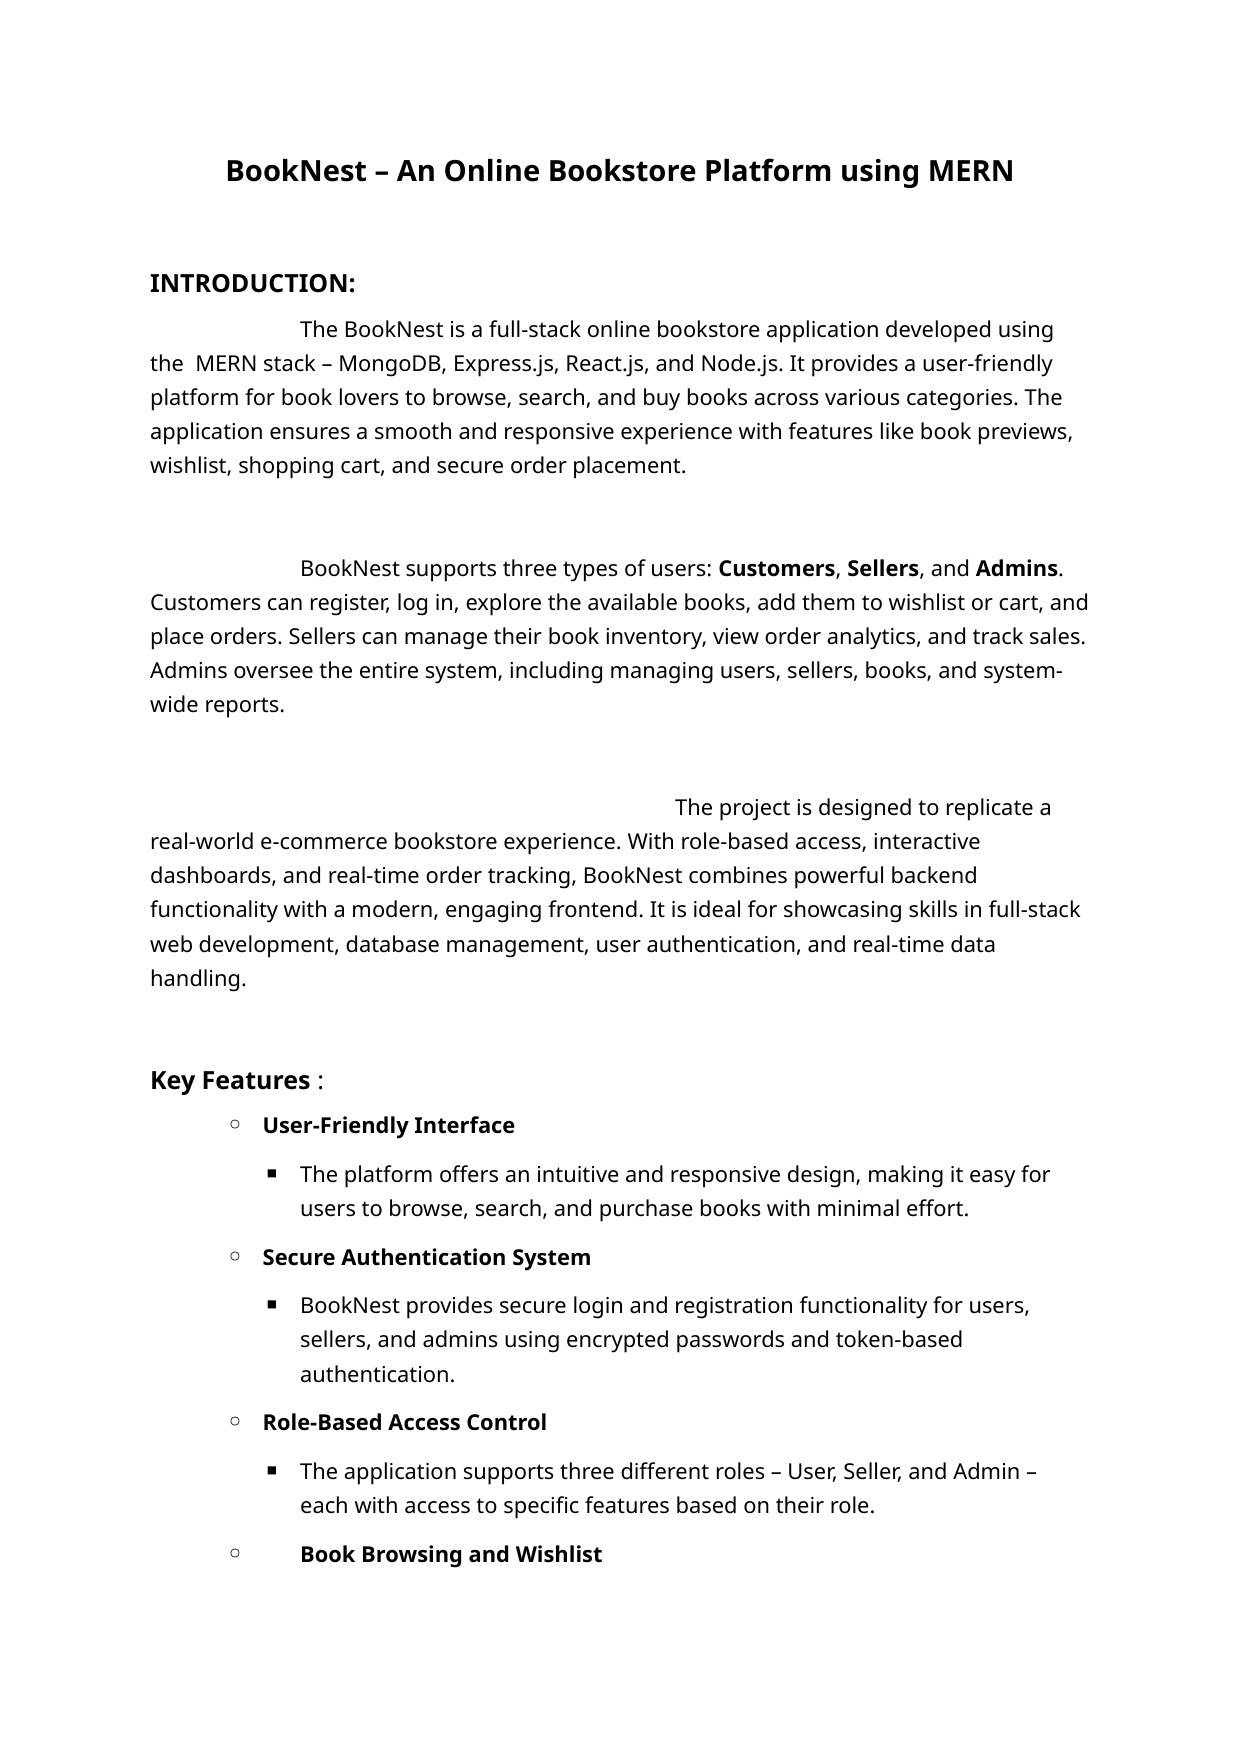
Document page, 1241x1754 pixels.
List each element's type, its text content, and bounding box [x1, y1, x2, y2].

list User-Friendly Interface [225, 1110, 1090, 1139]
list BookNest provides secure login and registration functionality for users, sellers, and admins using encrypted passwords and token-based authentication. [262, 1290, 1090, 1388]
text The BookNest is a full-stack online bookstore application developed using the MERN stack – MongoDB, Express.js, React.js, and Node.js. It provides a user-friendly platform for book lovers to browse, search, and buy books across various categories. The application ensures a smooth and responsive experience with features like book previews, wishlist, shopping cart, and secure order placement. [150, 313, 1090, 480]
text BookNest – An Online Bookstore Platform using MERN [150, 150, 1090, 190]
list The application supports three different roles – User, Seller, and Admin – each with access to specific features based on their role. [262, 1456, 1090, 1520]
list Secure Authentication System [225, 1241, 1090, 1271]
subtitle INTRODUCTION: [150, 266, 1090, 300]
text The project is designed to replicate a real-world e-commerce bookstore experience. With role-based access, interactive dashboards, and real-time order tracking, BookNest combines powerful backend functionality with a modern, engaging frontend. It is ideal for showcasing skills in full-stack web development, database management, user authentication, and real-time data handling. [150, 792, 1090, 992]
subtitle Key Features : [150, 1062, 1090, 1096]
list The platform offers an intuitive and responsive design, making it easy for users to browse, search, and purchase books with minimal effort. [262, 1158, 1090, 1222]
text BookNest supports three types of users: Customers, Sellers, and Admins. Customers can register, log in, explore the available books, add them to wishlist or cart, and place orders. Sellers can manage their book inventory, view order analytics, and track sales. Admins oversee the entire system, including managing users, sellers, books, and system-wide reports. [150, 553, 1090, 719]
list Role-Based Access Control [225, 1407, 1090, 1437]
list Book Browsing and Wishlist [225, 1539, 1090, 1569]
